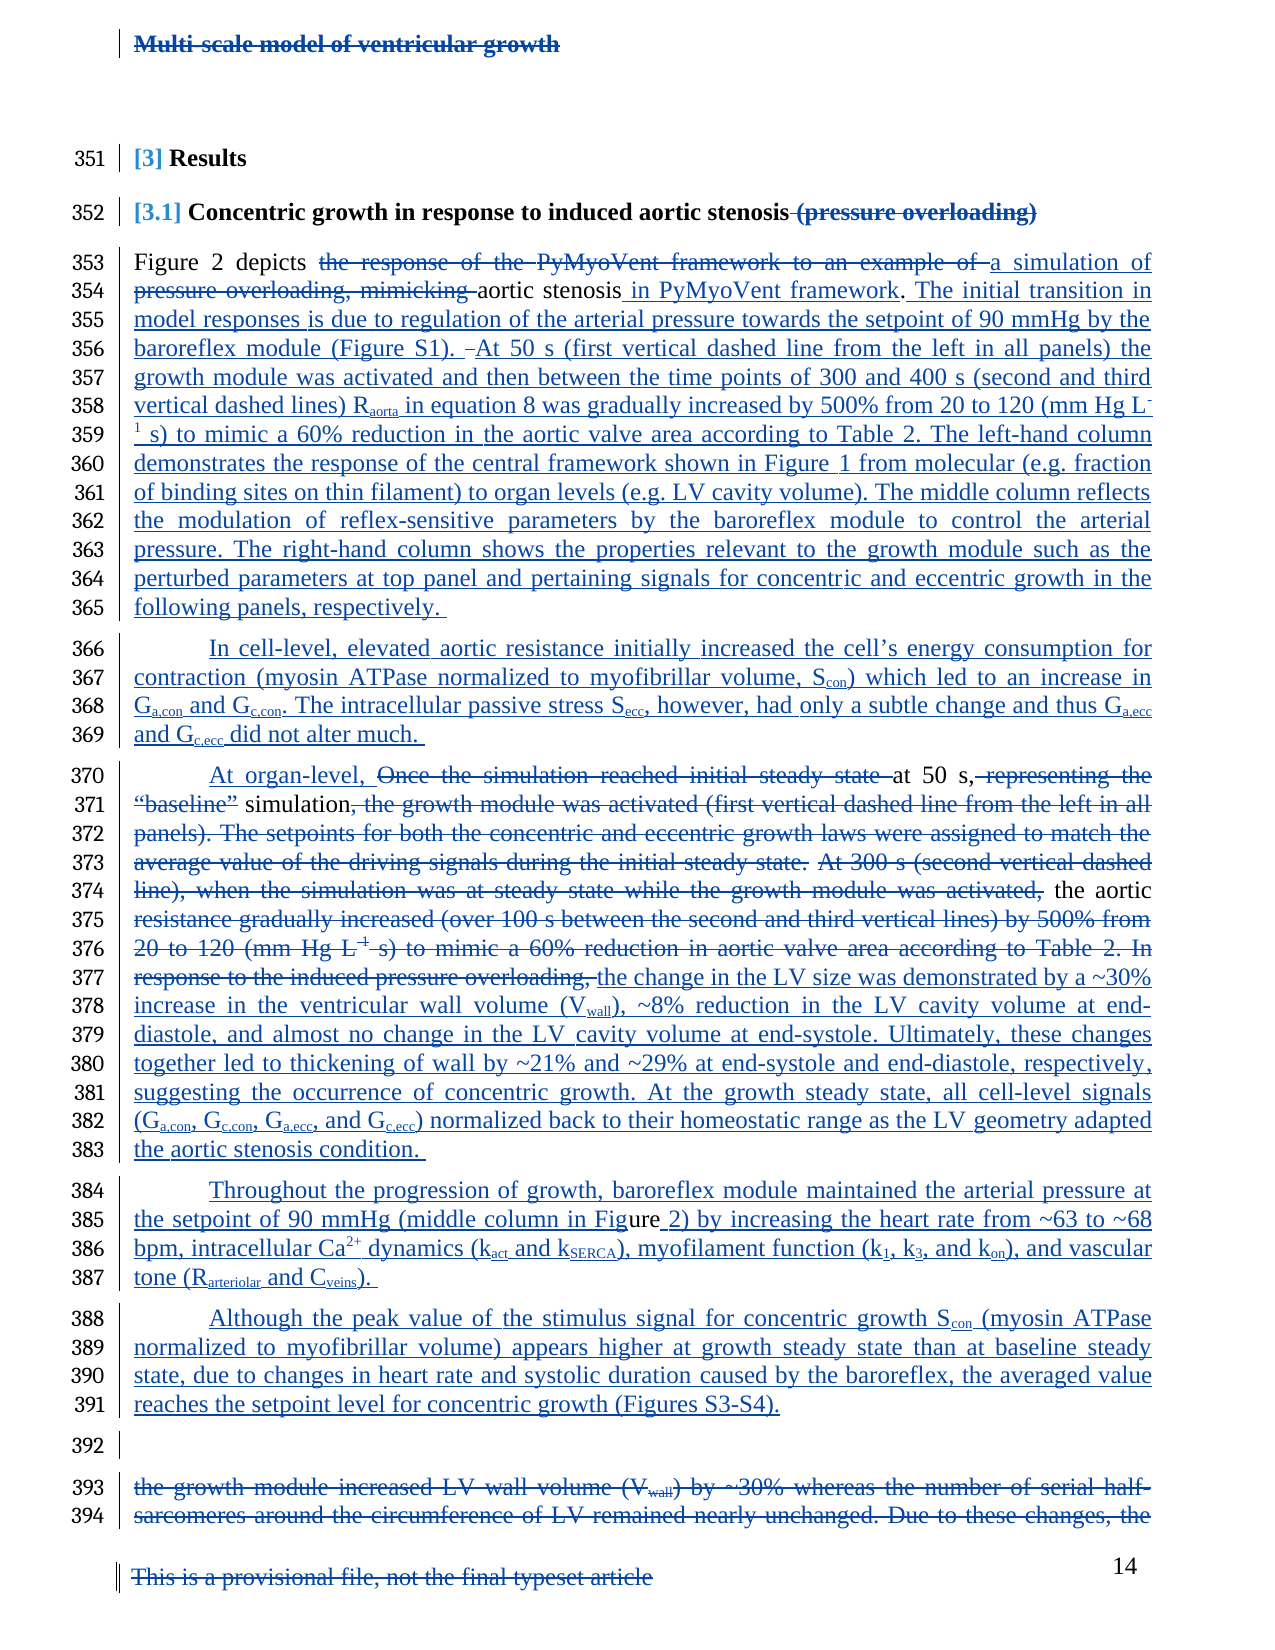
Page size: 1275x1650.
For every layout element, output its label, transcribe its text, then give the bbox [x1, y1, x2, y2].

text Figure 2 depicts aortic stenosis. [133, 388, 1152, 417]
subtitle Concentric growth in response to induced aortic stenosis [133, 197, 1152, 226]
text Figure 2 depicts aortic stenosis. [133, 589, 1152, 621]
text Figure 2 depicts aortic stenosis. [133, 560, 1152, 588]
text Figure 2 depicts aortic stenosis. [133, 417, 1152, 444]
text Figure 2 depicts aortic stenosis. [133, 247, 1152, 387]
text Figure 2 depicts aortic stenosis. [133, 445, 1152, 473]
text ure [133, 1176, 1152, 1291]
subtitle Results [133, 143, 1152, 172]
text Figure 2 depicts aortic stenosis. [133, 474, 1152, 559]
